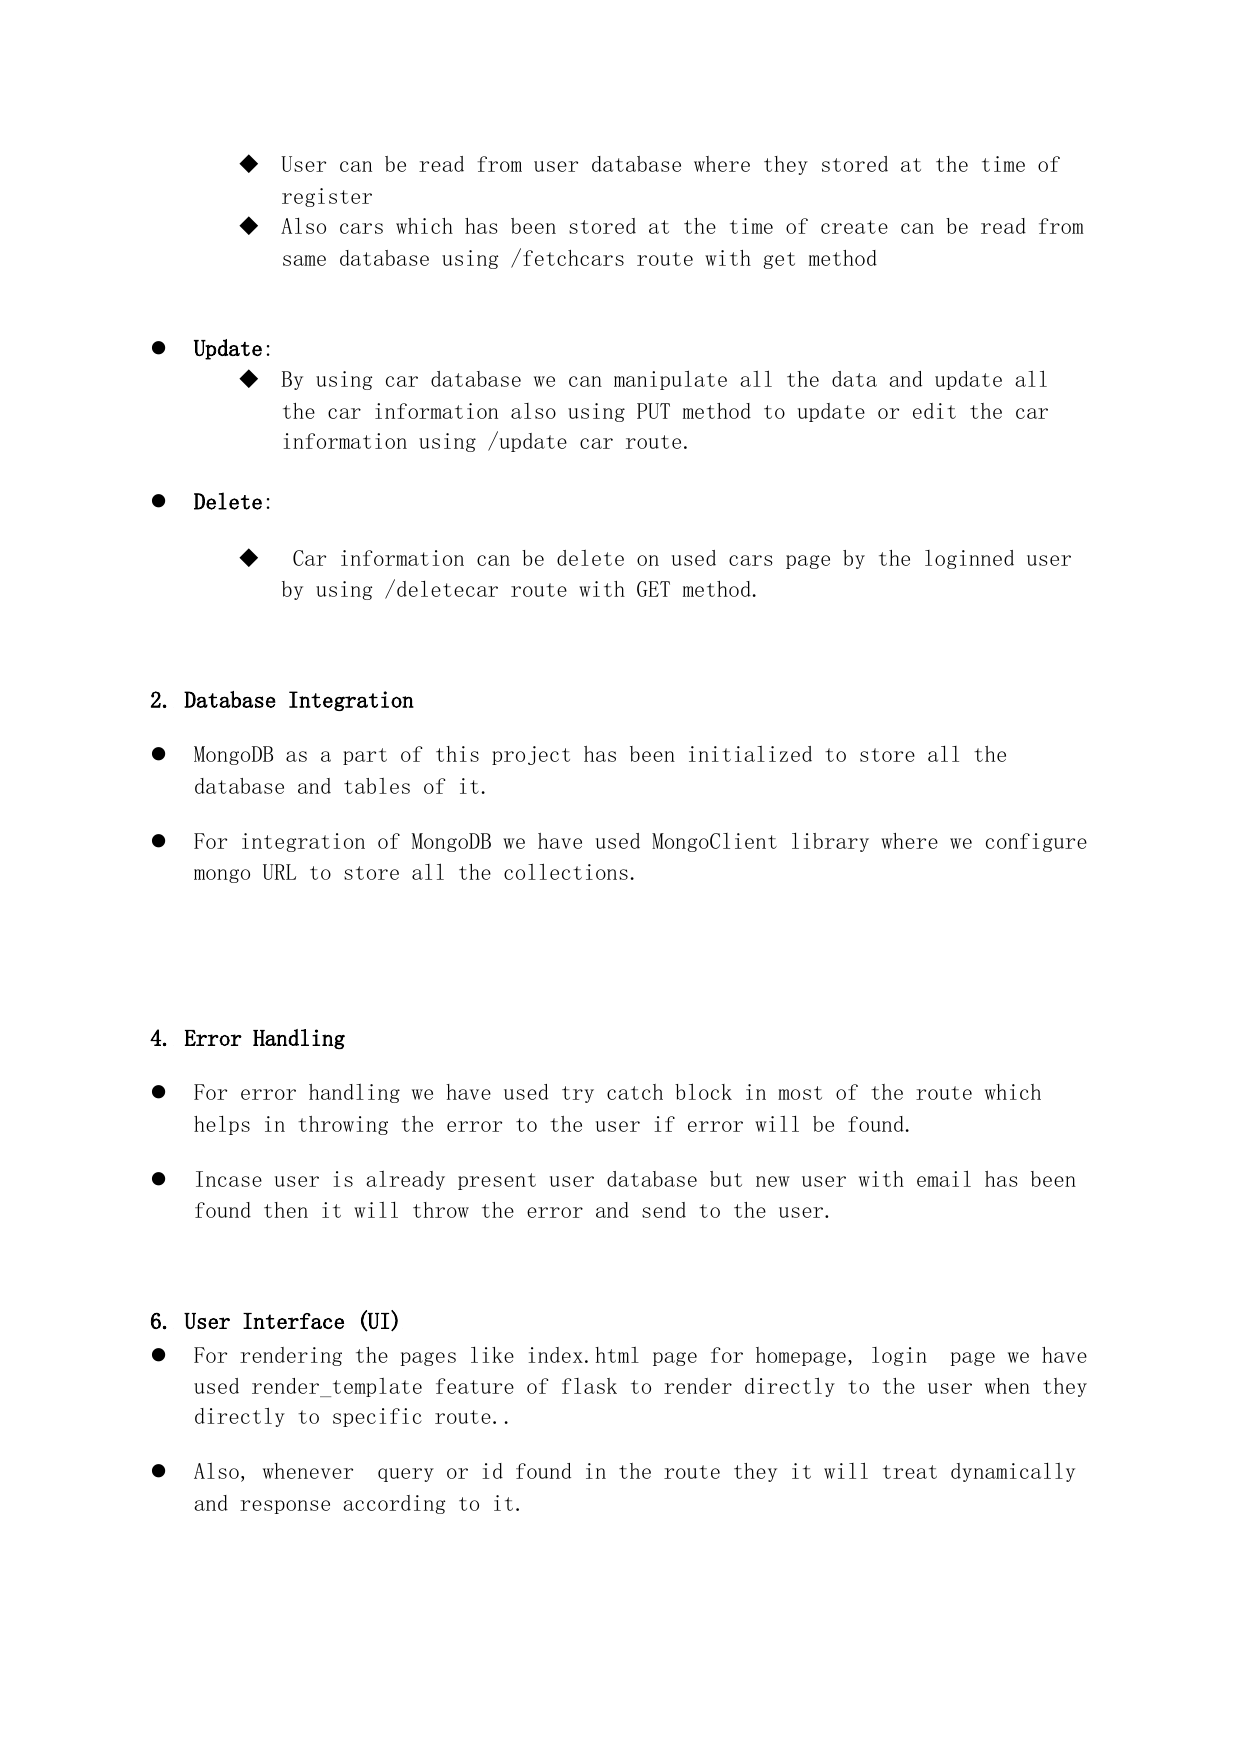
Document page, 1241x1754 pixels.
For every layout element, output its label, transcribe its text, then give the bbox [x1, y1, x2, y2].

list Also cars which has been stored at the time of create can be read from same database using /fetchcars route with get method [237, 212, 1090, 269]
subtitle 6. User Interface (UI) [150, 1306, 1090, 1332]
subtitle 2. Database Integration [150, 685, 1090, 711]
list For integration of MongoDB we have used MongoClient library where we configure mongo URL to store all the collections. [150, 826, 1090, 884]
list By using car database we can manipulate all the data and update all the car information also using PUT method to update or edit the car information using /update car route. [237, 365, 1090, 453]
list For error handling we have used try catch block in most of the route which helps in throwing the error to the user if error will be found. [150, 1078, 1090, 1136]
list Car information can be delete on used cars page by the loginned user by using /deletecar route with GET method. [237, 543, 1090, 601]
list User can be read from user database where they stored at the time of register [237, 150, 1090, 208]
list For rendering the pages like index.html page for homepage, login page we have used render_template feature of flask to render directly to the user when they directly to specific route.. [150, 1340, 1090, 1428]
subtitle 4. Error Handling [150, 1023, 1090, 1049]
list Update: [150, 333, 1090, 361]
list Incase user is already present user database but new user with email has been found then it will throw the error and send to the user. [150, 1164, 1090, 1222]
list Delete: [150, 486, 1090, 514]
list Also, whenever query or id found in the route they it will treat dynamically and response according to it. [150, 1457, 1090, 1514]
list MongoDB as a part of this project has been initialized to store all the database and tables of it. [150, 740, 1090, 797]
